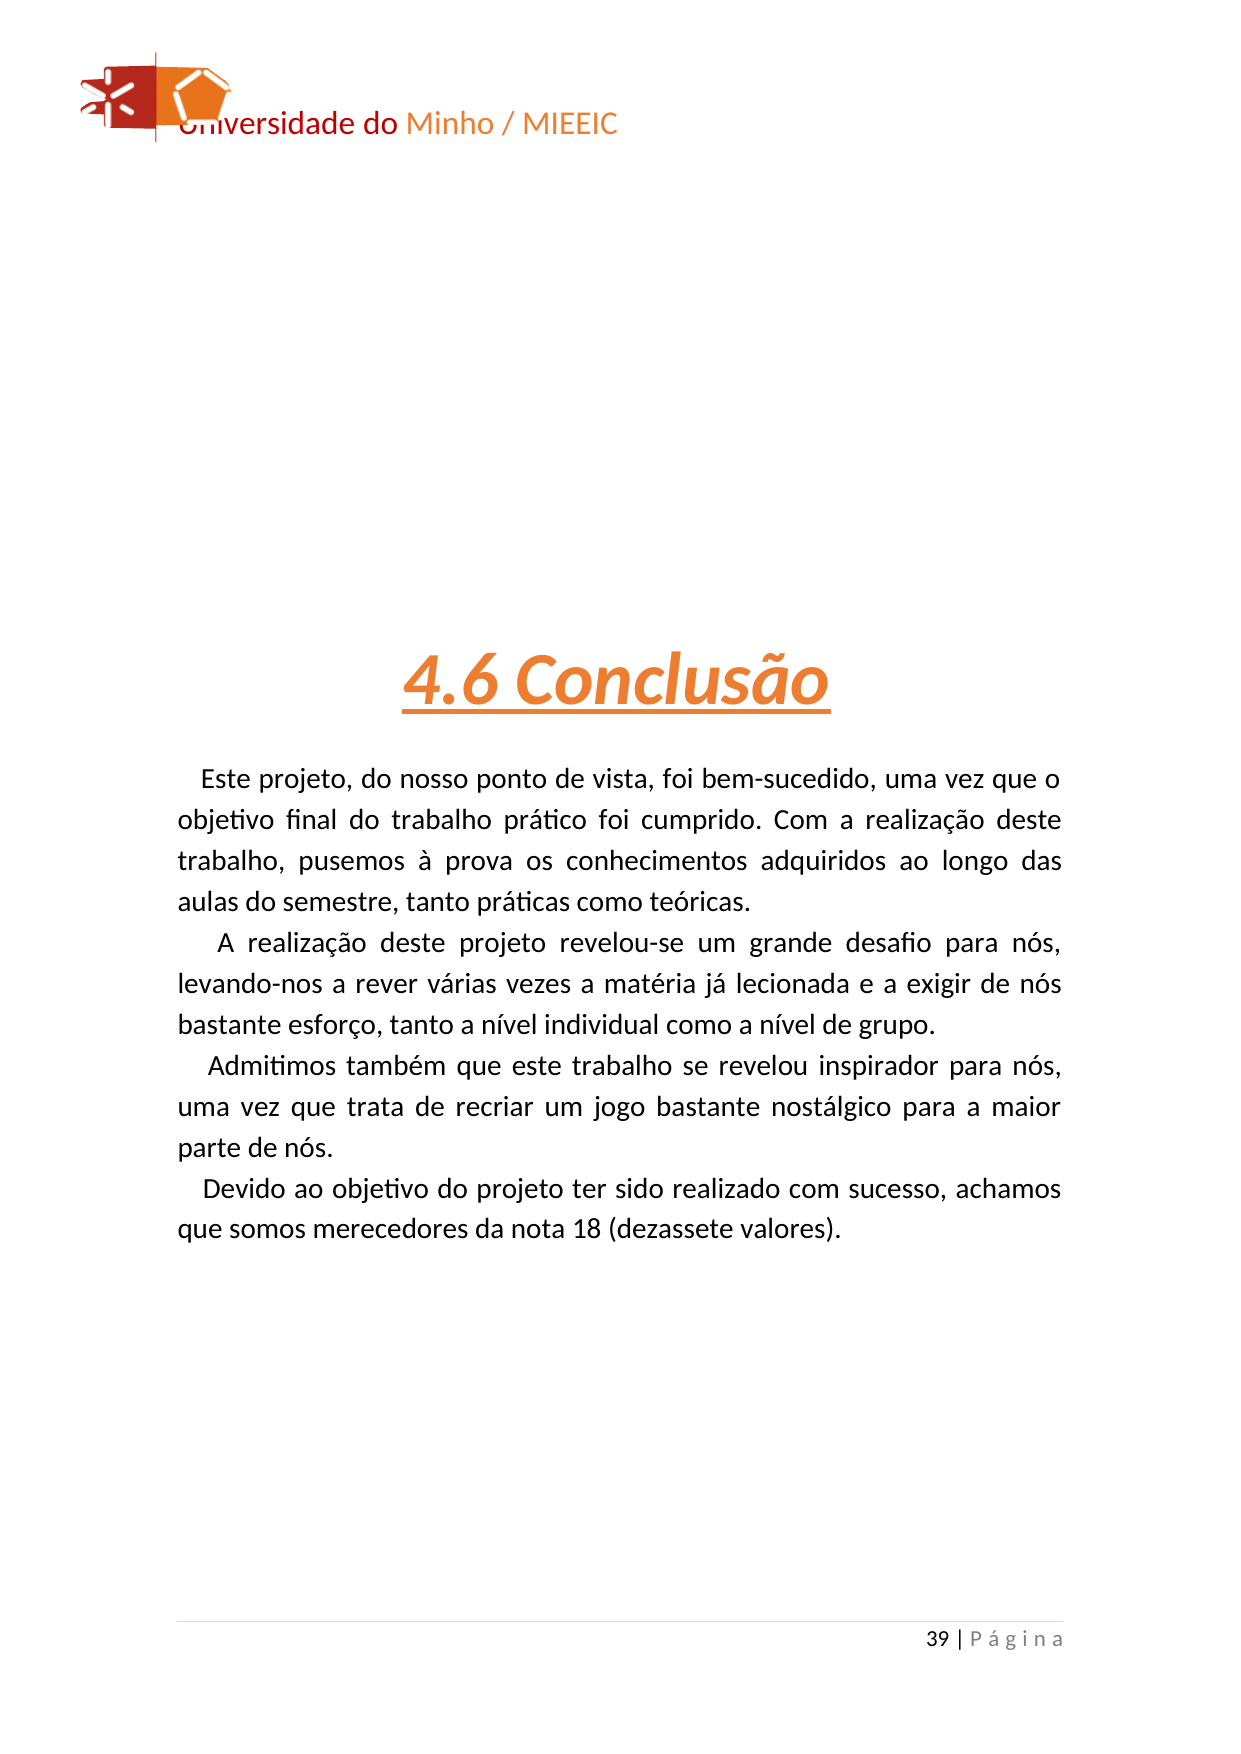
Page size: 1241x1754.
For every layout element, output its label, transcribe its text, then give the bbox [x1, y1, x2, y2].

text Devido ao objetivo do projeto ter sido realizado com sucesso, achamos que somos merecedores da nota 18 (dezassete valores). [177, 1170, 1063, 1246]
text A realização deste projeto revelou-se um grande desafio para nós, levando-nos a rever várias vezes a matéria já lecionada e a exigir de nós bastante esforço, tanto a nível individual como a nível de grupo. [177, 924, 1063, 1042]
text Este projeto, do nosso ponto de vista, foi bem-sucedido, uma vez que o objetivo final do trabalho prático foi cumprido. Com a realização deste trabalho, pusemos à prova os conhecimentos adquiridos ao longo das aulas do semestre, tanto práticas como teóricas. [177, 760, 1063, 919]
text Admitimos também que este trabalho se revelou inspirador para nós, uma vez que trata de recriar um jogo bastante nostálgico para a maior parte de nós. [177, 1047, 1063, 1164]
text 4.6 Conclusão [177, 631, 1063, 723]
